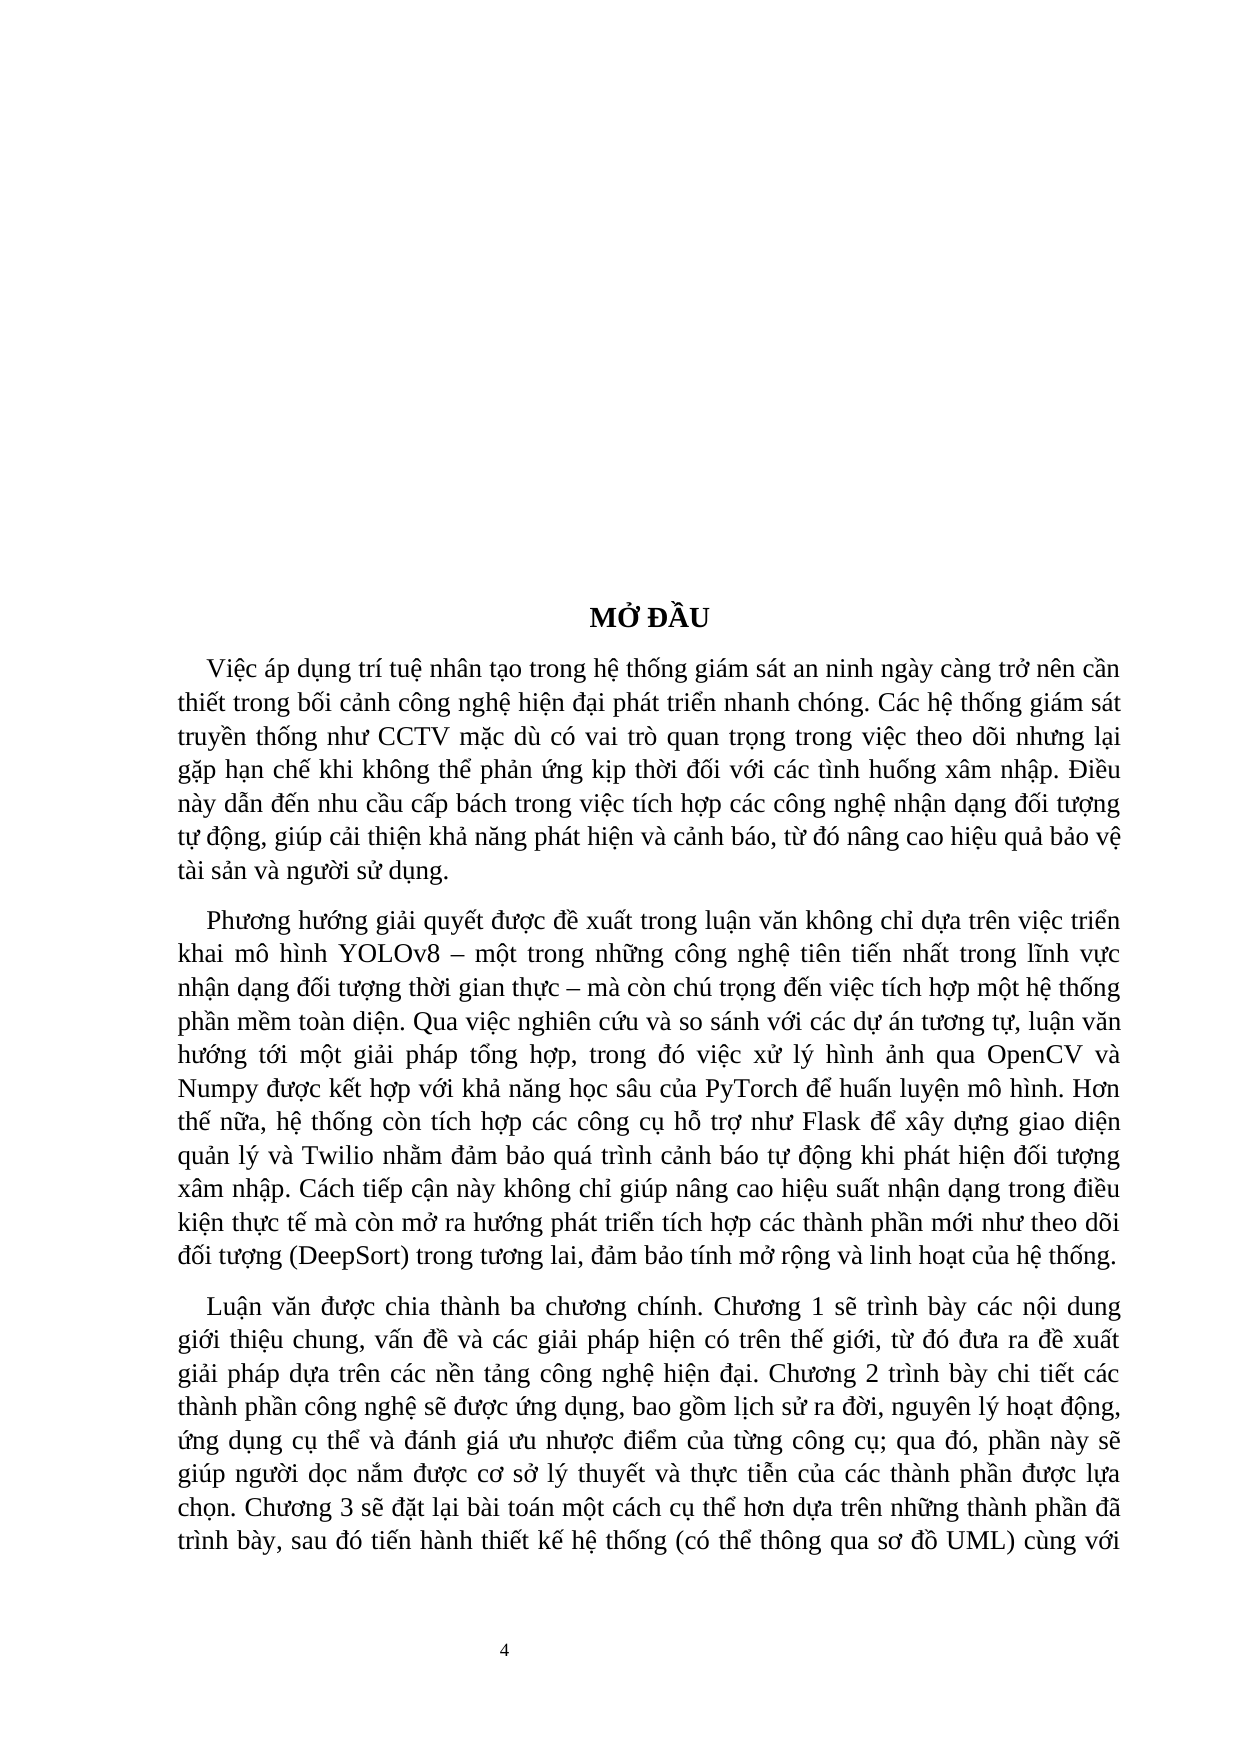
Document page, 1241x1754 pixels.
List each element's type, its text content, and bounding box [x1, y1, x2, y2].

text MỞ ĐẦU [177, 600, 1122, 633]
list Phương hướng giải quyết được đề xuất trong luận văn không chỉ dựa trên việc triển khai mô hình YOLOv8 – một trong những công nghệ tiên tiến nhất trong lĩnh vực nhận dạng đối tượng thời gian thực – mà còn chú trọng đến việc tích hợp một hệ thống phần mềm toàn diện. Qua việc nghiên cứu và so sánh với các dự án tương tự, luận văn hướng tới một giải pháp tổng hợp, trong đó việc xử lý hình ảnh qua OpenCV và Numpy được kết hợp với khả năng học sâu của PyTorch để huấn luyện mô hình. Hơn thế nữa, hệ thống còn tích hợp các công cụ hỗ trợ như Flask để xây dựng giao diện quản lý và Twilio nhằm đảm bảo quá trình cảnh báo tự động khi phát hiện đối tượng xâm nhập. Cách tiếp cận này không chỉ giúp nâng cao hiệu suất nhận dạng trong điều kiện thực tế mà còn mở ra hướng phát triển tích hợp các thành phần mới như theo dõi đối tượng (DeepSort) trong tương lai, đảm bảo tính mở rộng và linh hoạt của hệ thống. [177, 904, 1122, 1271]
list Việc áp dụng trí tuệ nhân tạo trong hệ thống giám sát an ninh ngày càng trở nên cần thiết trong bối cảnh công nghệ hiện đại phát triển nhanh chóng. Các hệ thống giám sát truyền thống như CCTV mặc dù có vai trò quan trọng trong việc theo dõi nhưng lại gặp hạn chế khi không thể phản ứng kịp thời đối với các tình huống xâm nhập. Điều này dẫn đến nhu cầu cấp bách trong việc tích hợp các công nghệ nhận dạng đối tượng tự động, giúp cải thiện khả năng phát hiện và cảnh báo, từ đó nâng cao hiệu quả bảo vệ tài sản và người sử dụng. [177, 652, 1122, 885]
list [177, 1289, 1122, 1556]
